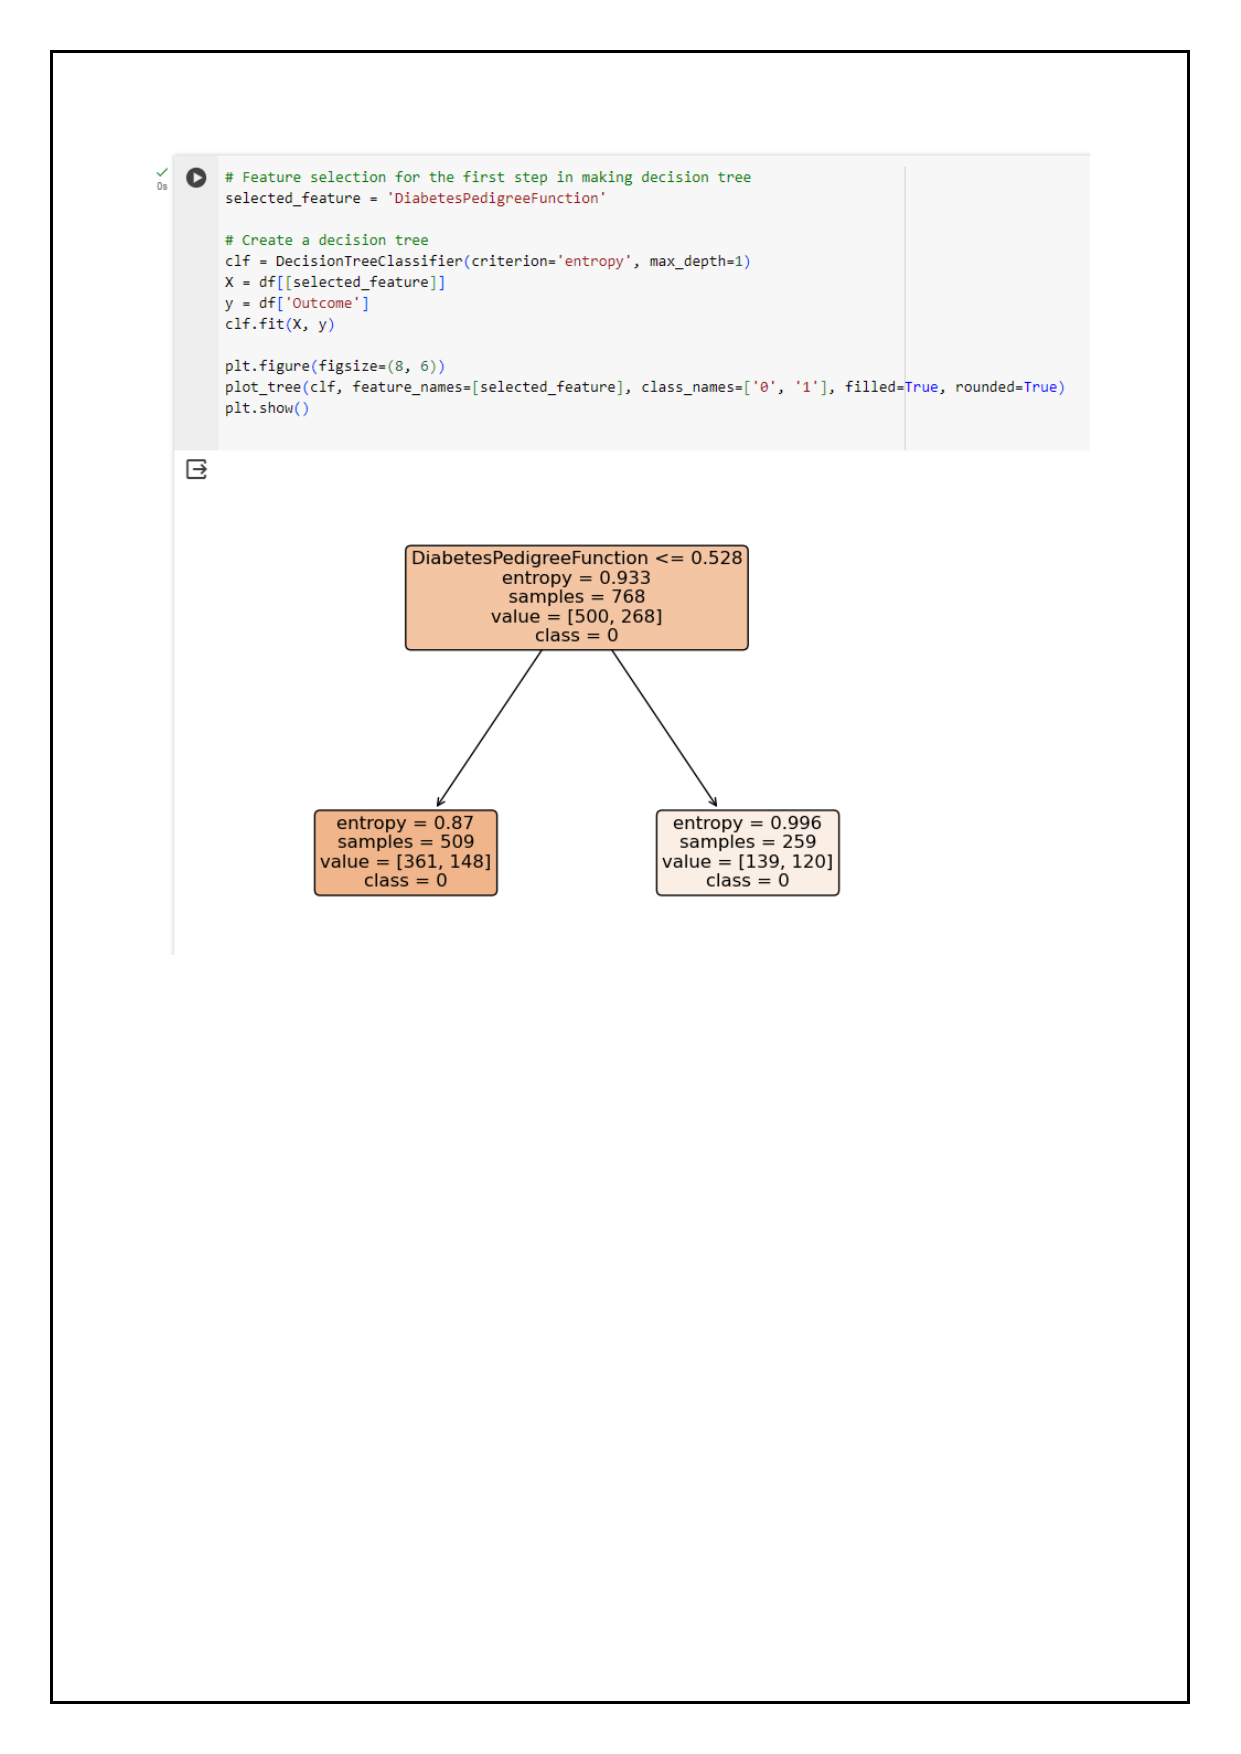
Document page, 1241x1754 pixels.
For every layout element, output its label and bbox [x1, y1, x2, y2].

picture [150, 150, 1091, 955]
